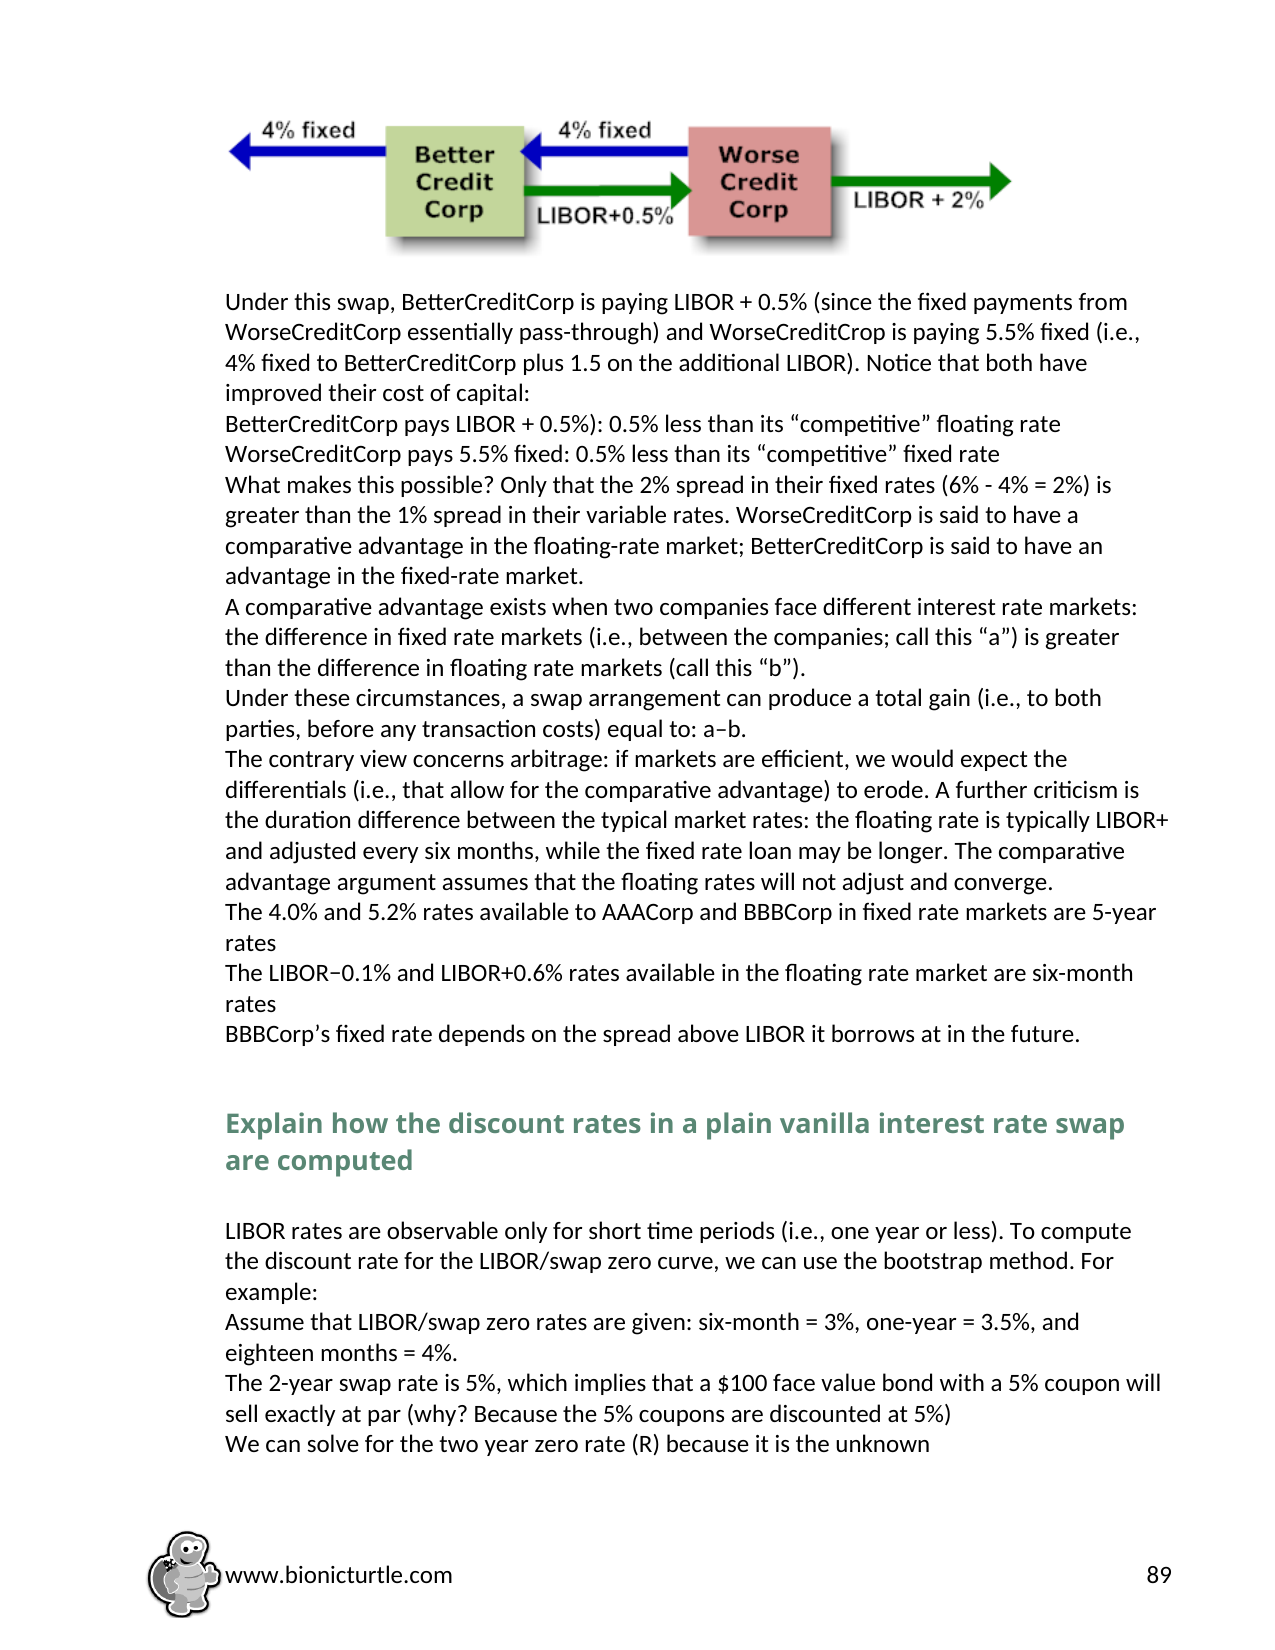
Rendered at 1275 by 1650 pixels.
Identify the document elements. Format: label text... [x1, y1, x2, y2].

text Assume that LIBOR/swap zero rates are given: six-month = 3%, one-year = 3.5%, and eighteen months = 4%. [225, 1307, 1172, 1368]
text What makes this possible? Only that the 2% spread in their fixed rates (6% - 4% = 2%) is greater than the 1% spread in their variable rates. WorseCreditCorp is said to have a comparative advantage in the floating-rate market; BetterCreditCorp is said to have an advantage in the fixed-rate market. [225, 469, 1172, 591]
text The LIBOR−0.1% and LIBOR+0.6% rates available in the floating rate market are six-month rates [225, 957, 1172, 1018]
text BetterCreditCorp pays LIBOR + 0.5%): 0.5% less than its “competitive” floating rate [225, 408, 1172, 438]
text The 4.0% and 5.2% rates available to AAACorp and BBBCorp in fixed rate markets are 5-year rates [225, 896, 1172, 957]
text LIBOR rates are observable only for short time periods (i.e., one year or less). To compute the discount rate for the LIBOR/swap zero curve, we can use the bootstrap method. For example: [225, 1215, 1172, 1307]
text BBBCorp’s fixed rate depends on the spread above LIBOR it borrows at in the future. [225, 1018, 1172, 1049]
text The 2-year swap rate is 5%, which implies that a $100 face value bond with a 5% coupon will sell exactly at par (why? Because the 5% coupons are discounted at 5%) [225, 1368, 1172, 1429]
subtitle Explain how the discount rates in a plain vanilla interest rate swap are computed [225, 1104, 1172, 1215]
text Under this swap, BetterCreditCorp is paying LIBOR + 0.5% (since the fixed payments from WorseCreditCorp essentially pass-through) and WorseCreditCrop is paying 5.5% fixed (i.e., 4% fixed to BetterCreditCorp plus 1.5 on the additional LIBOR). Notice that both have improved their cost of capital: [225, 286, 1172, 408]
text We can solve for the two year zero rate (R) because it is the unknown [225, 1429, 1172, 1459]
text The contrary view concerns arbitrage: if markets are efficient, we would expect the differentials (i.e., that allow for the comparative advantage) to erode. A further criticism is the duration difference between the typical market rates: the floating rate is typically LIBOR+ and adjusted every six months, while the fixed rate loan may be longer. The comparative advantage argument assumes that the floating rates will not adjust and converge. [225, 744, 1172, 896]
text WorseCreditCorp pays 5.5% fixed: 0.5% less than its “competitive” fixed rate [225, 438, 1172, 469]
text A comparative advantage exists when two companies face different interest rate markets: the difference in fixed rate markets (i.e., between the companies; call this “a”) is greater than the difference in floating rate markets (call this “b”). [225, 591, 1172, 683]
text Under these circumstances, a swap arrangement can produce a total gain (i.e., to both parties, before any transaction costs) equal to: a–b. [225, 683, 1172, 744]
picture [225, 103, 1014, 286]
